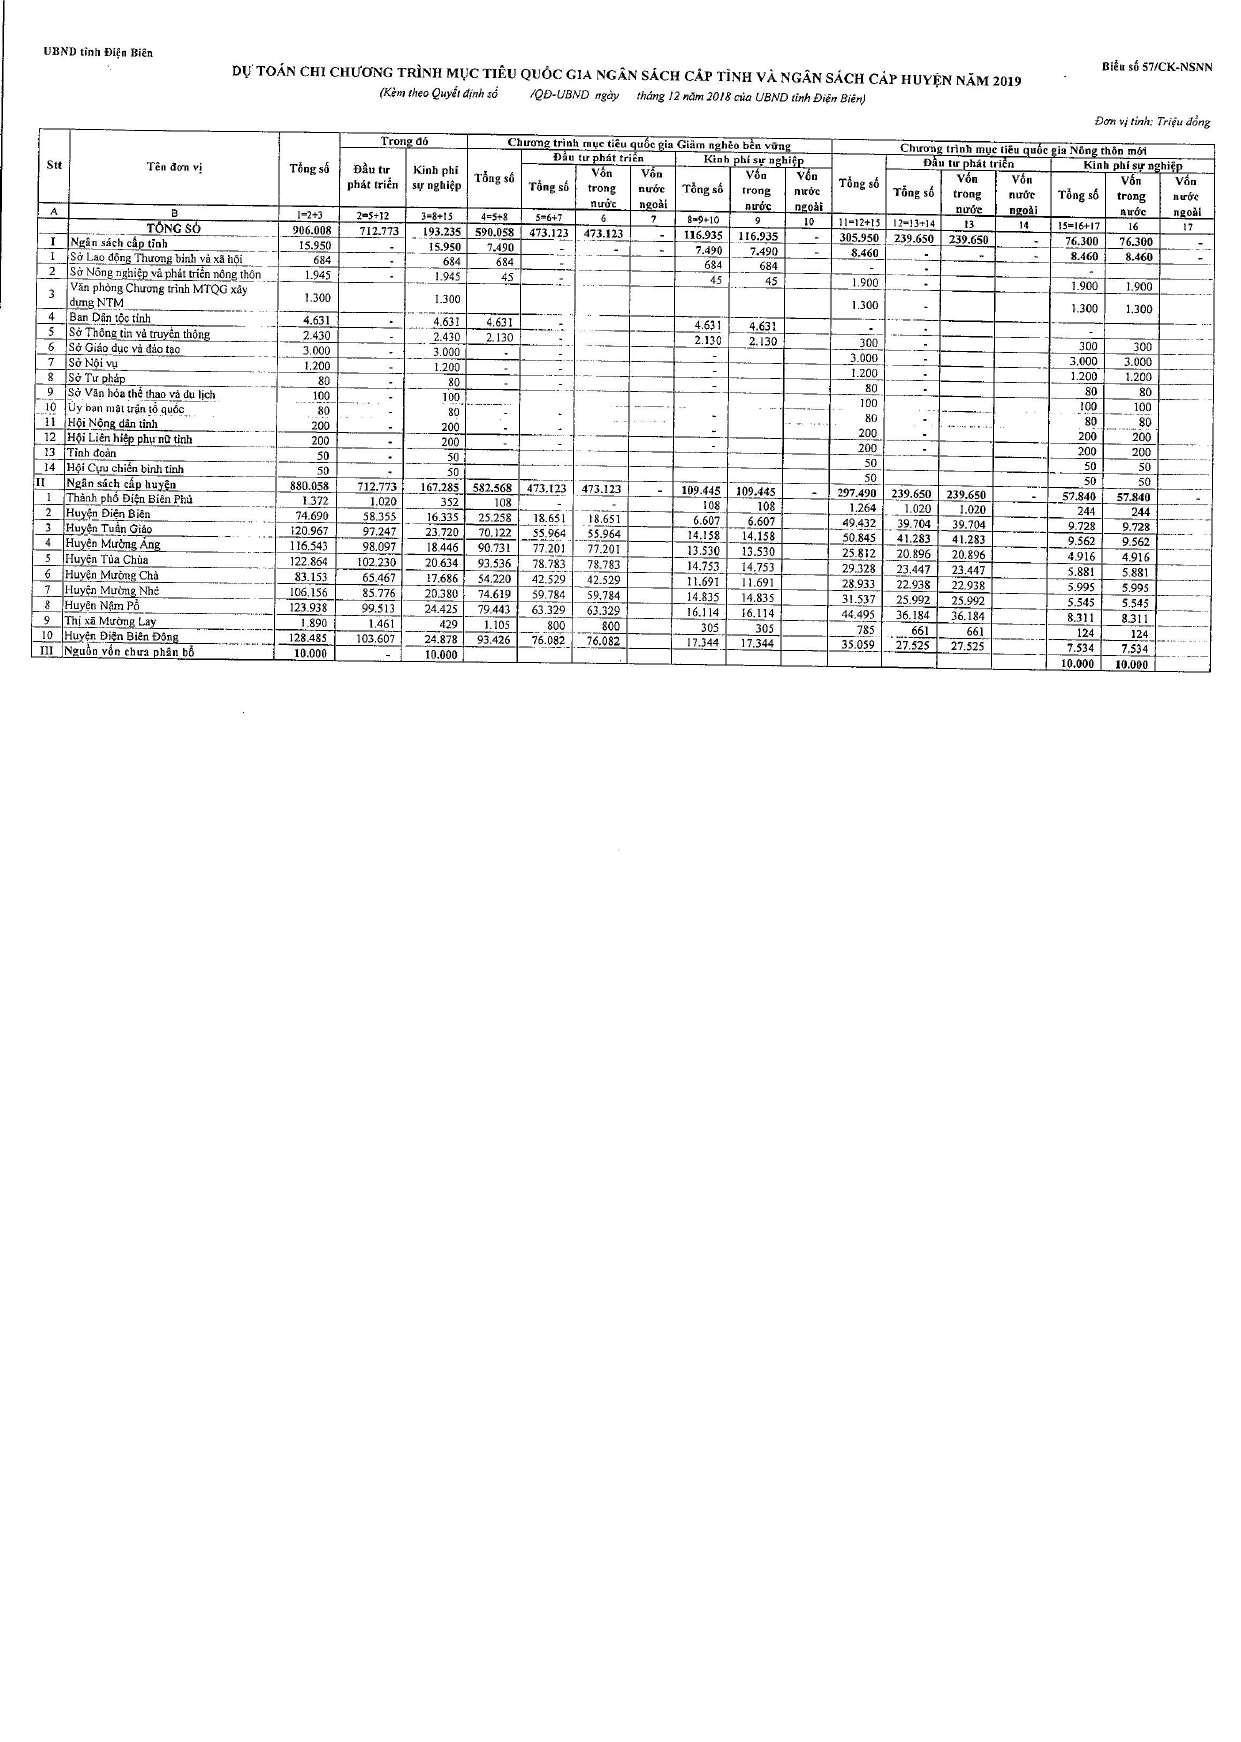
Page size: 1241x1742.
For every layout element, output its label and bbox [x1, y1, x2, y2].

picture [0, 0, 1239, 885]
